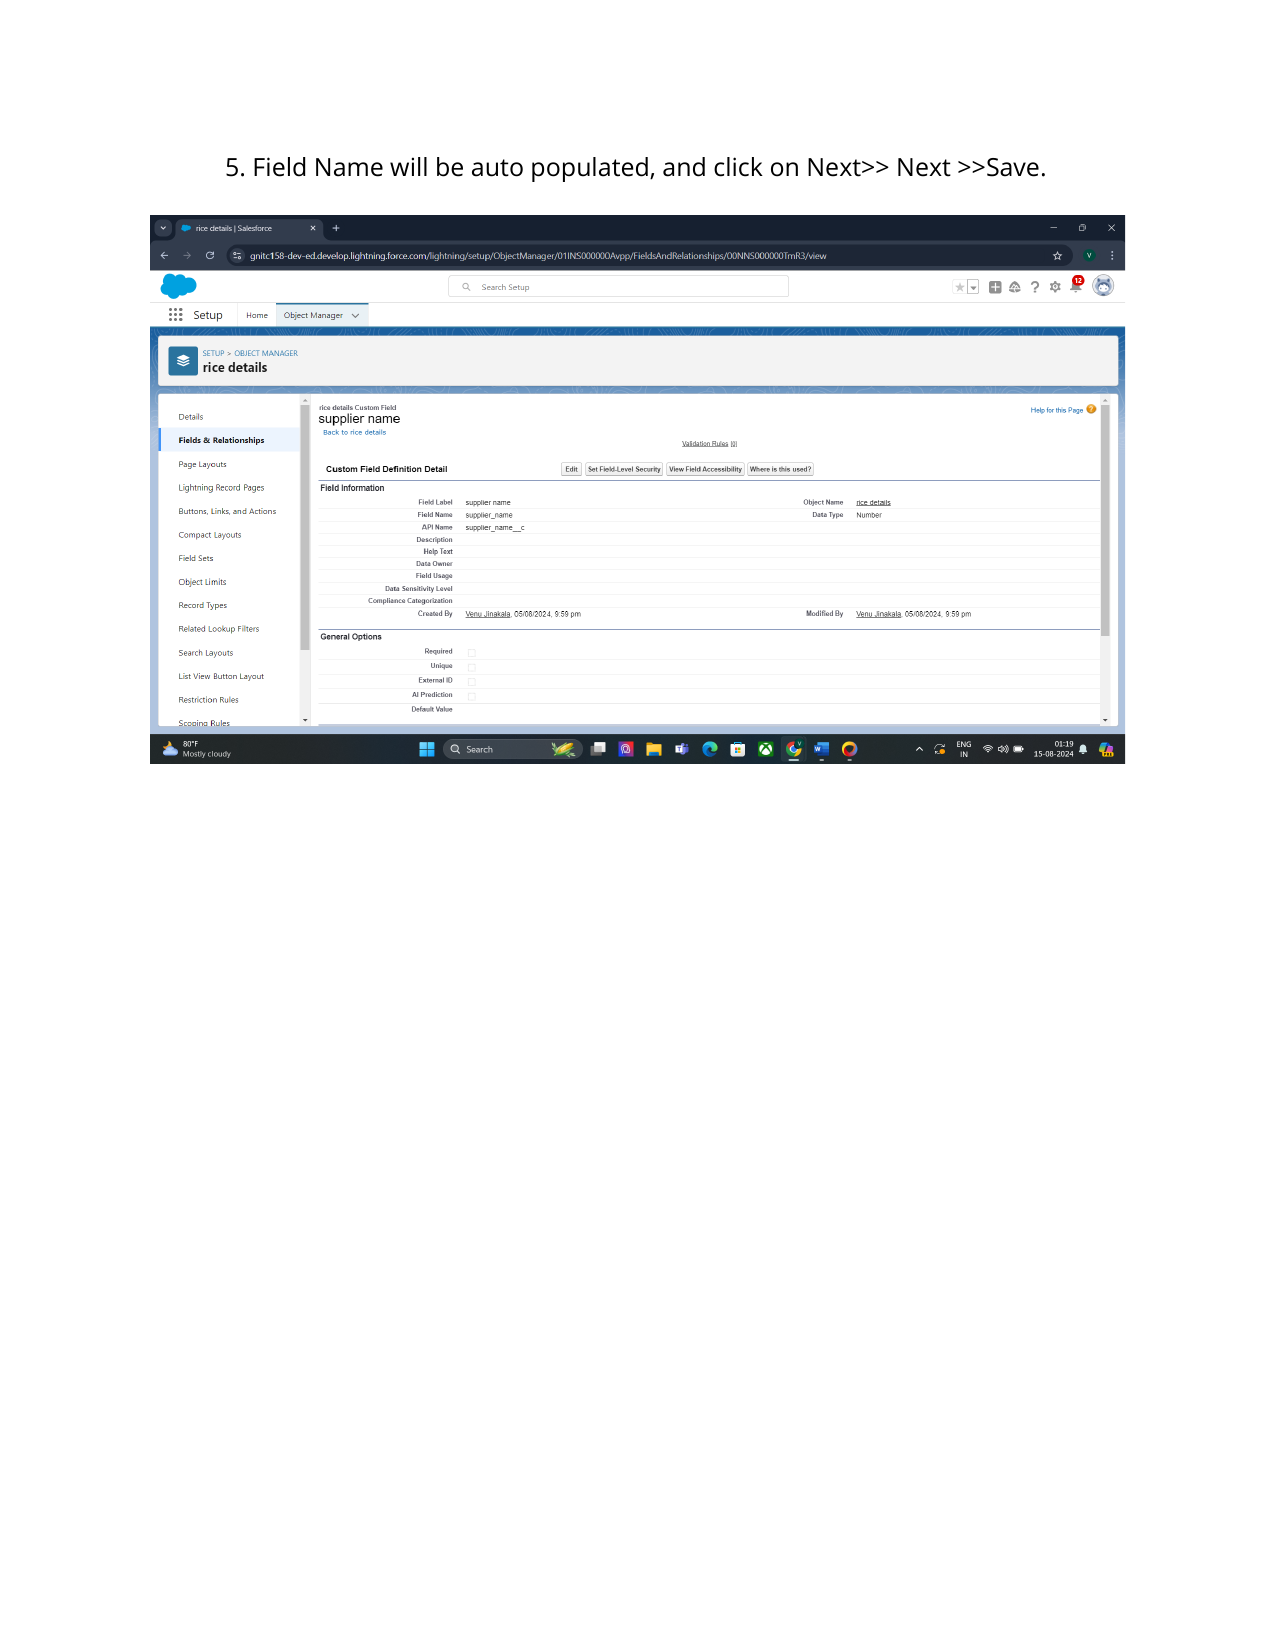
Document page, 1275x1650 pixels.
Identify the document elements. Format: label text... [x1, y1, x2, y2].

picture [150, 215, 1125, 764]
text 5. Field Name will be auto populated, and click on Next>> Next >>Save. [225, 150, 1125, 184]
